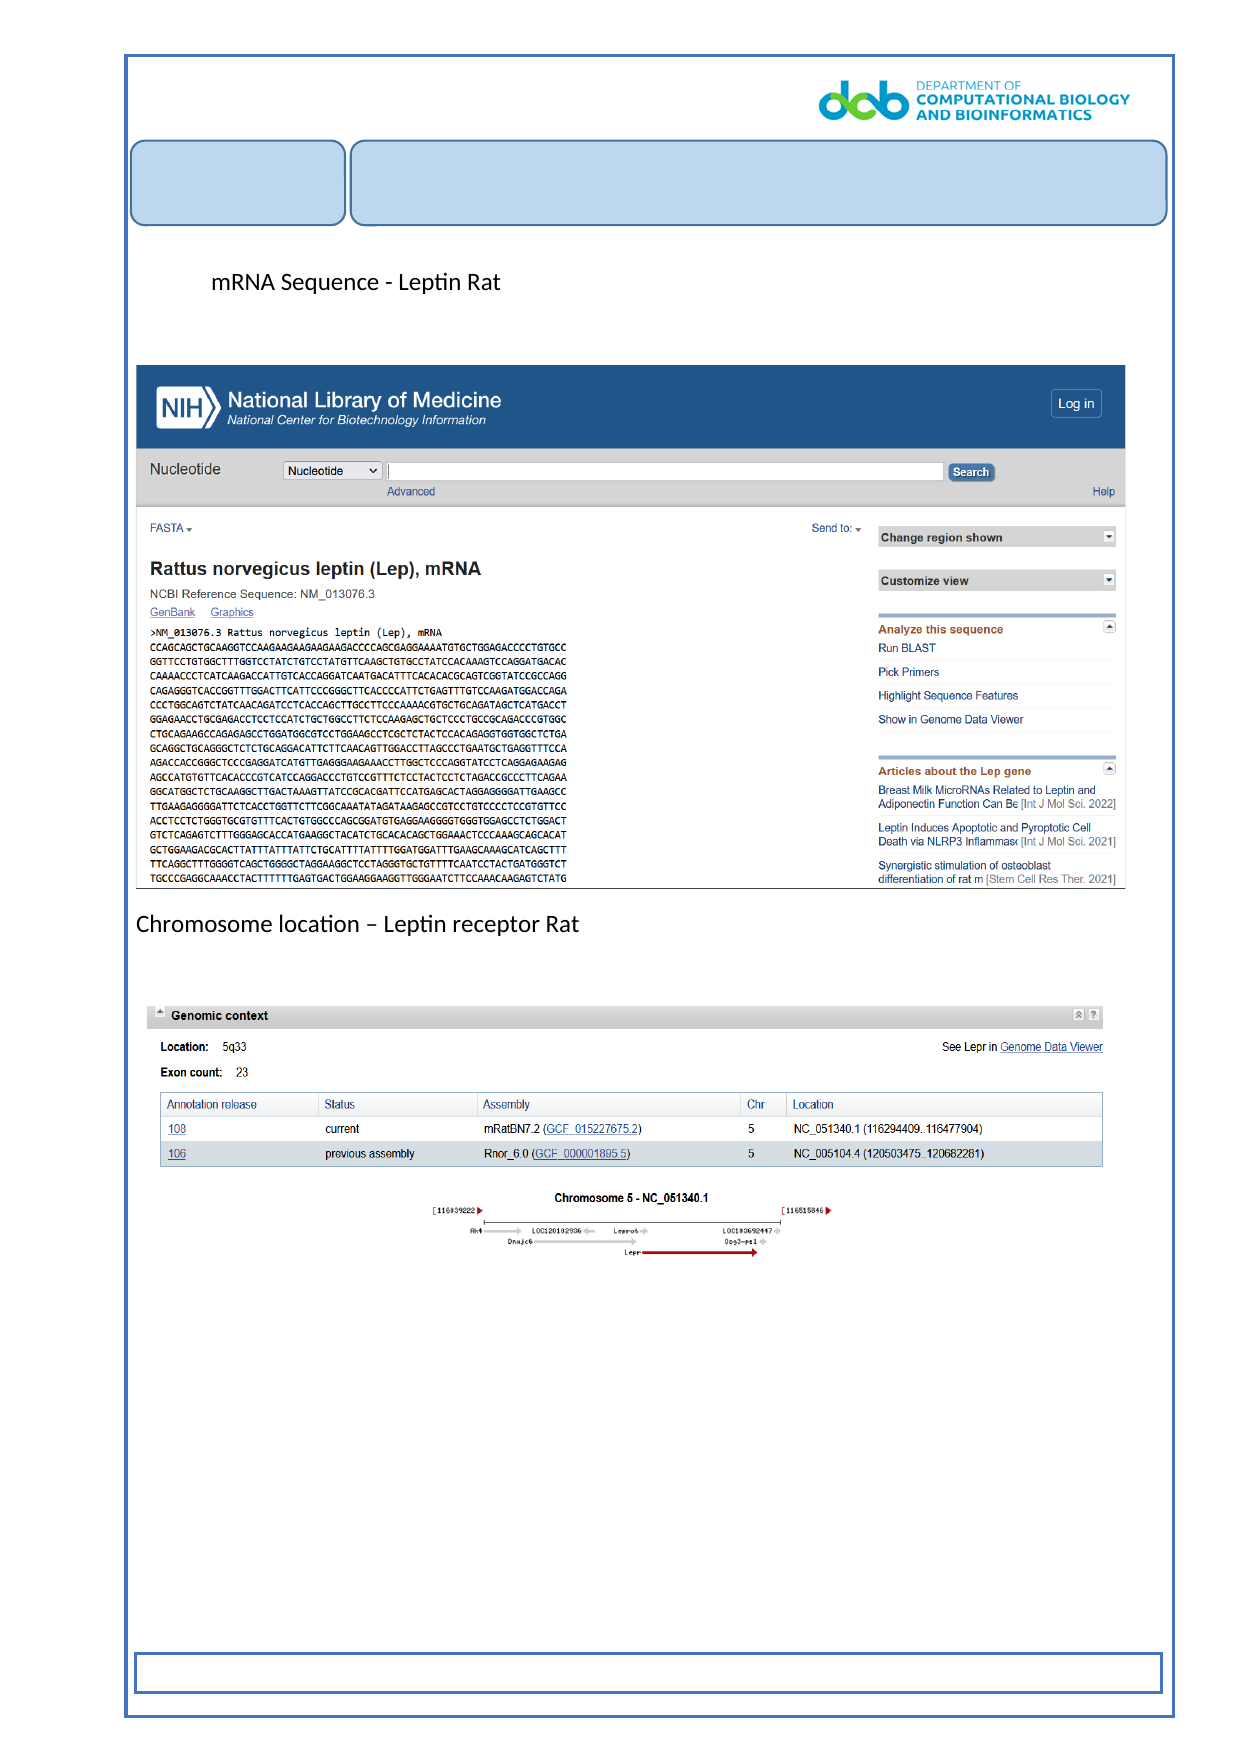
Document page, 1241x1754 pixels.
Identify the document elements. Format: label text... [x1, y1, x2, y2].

text Chromosome location – Leptin receptor Rat [136, 908, 1163, 938]
picture [135, 365, 1126, 889]
text mRNA Sequence - Leptin Rat [136, 266, 1163, 296]
picture [135, 1006, 1108, 1266]
